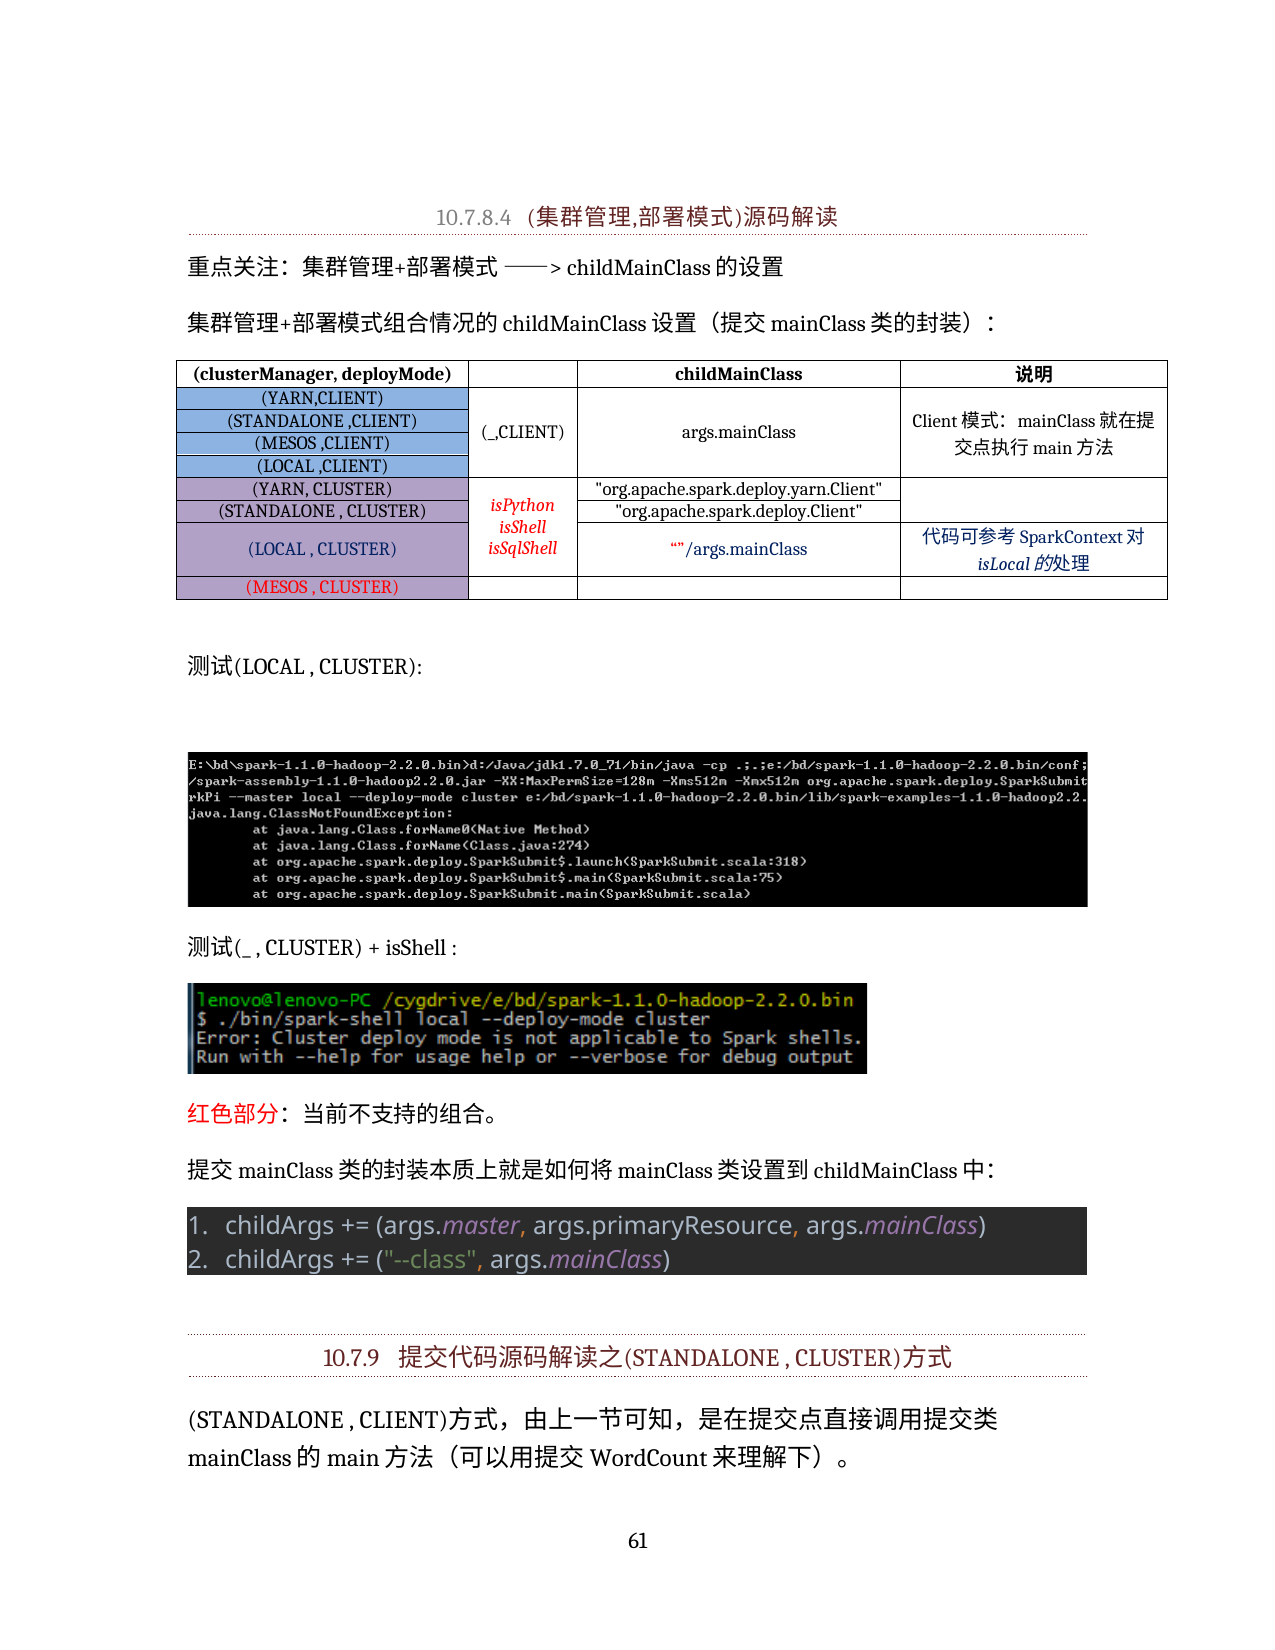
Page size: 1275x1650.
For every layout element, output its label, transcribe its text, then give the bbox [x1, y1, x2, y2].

list childArgs += ("--class", args.mainClass) [187, 1241, 1087, 1275]
table_header (clusterManager, deployMode) [177, 361, 468, 387]
text 重点关注：集群管理+部署模式 ——> childMainClass的设置 [187, 249, 1087, 282]
table_cell “”/args.mainClass [578, 523, 900, 576]
table_header childMainClass [578, 361, 900, 387]
table_cell Client模式：mainClass就在提交点执行main方法 [901, 388, 1167, 477]
table_cell (LOCAL ,CLIENT) [177, 456, 468, 477]
table_cell "org.apache.spark.deploy.Client" [578, 501, 900, 522]
subtitle (集群管理,部署模式)源码解读 [187, 198, 1087, 235]
picture [187, 983, 868, 1074]
text 集群管理+部署模式组合情况的childMainClass设置（提交mainClass类的封装）： [187, 304, 1087, 338]
table_cell (STANDALONE , CLUSTER) [177, 501, 468, 522]
table_cell 代码可参考SparkContext对isLocal的处理 [901, 523, 1167, 576]
picture [187, 752, 1088, 907]
table_header 说明 [901, 361, 1167, 387]
table_cell [469, 577, 577, 599]
table_cell isPython isShell isSqlShell [469, 478, 577, 576]
table_cell [578, 577, 900, 599]
table_cell [901, 577, 1167, 599]
table_cell [901, 478, 1167, 522]
table_cell (LOCAL , CLUSTER) [177, 523, 468, 576]
table_cell args.mainClass [578, 388, 900, 477]
table_cell (STANDALONE ,CLIENT) [177, 410, 468, 432]
table_cell (YARN,CLIENT) [177, 388, 468, 409]
table_header [469, 361, 577, 387]
table_cell (MESOS ,CLIENT) [177, 433, 468, 454]
table_cell (YARN, CLUSTER) [177, 478, 468, 500]
subtitle 提交代码源码解读之(STANDALONE , CLUSTER)方式 [187, 1334, 1087, 1377]
table_cell (_,CLIENT) [469, 388, 577, 477]
text 提交mainClass类的封装本质上就是如何将mainClass类设置到childMainClass中： [187, 1152, 1087, 1185]
list childArgs += (args.master, args.primaryResource, args.mainClass) [187, 1207, 1087, 1241]
text 测试(_ , CLUSTER) + isShell : [187, 928, 1087, 962]
text 红色部分：当前不支持的组合。 [187, 1096, 1087, 1129]
text (STANDALONE , CLIENT)方式，由上一节可知，是在提交点直接调用提交类mainClass的main方法（可以用提交WordCount来理解下）。 [187, 1399, 1087, 1474]
text 测试(LOCAL , CLUSTER): [187, 648, 1087, 681]
table_cell (MESOS , CLUSTER) [177, 577, 468, 599]
table_cell "org.apache.spark.deploy.yarn.Client" [578, 478, 900, 500]
